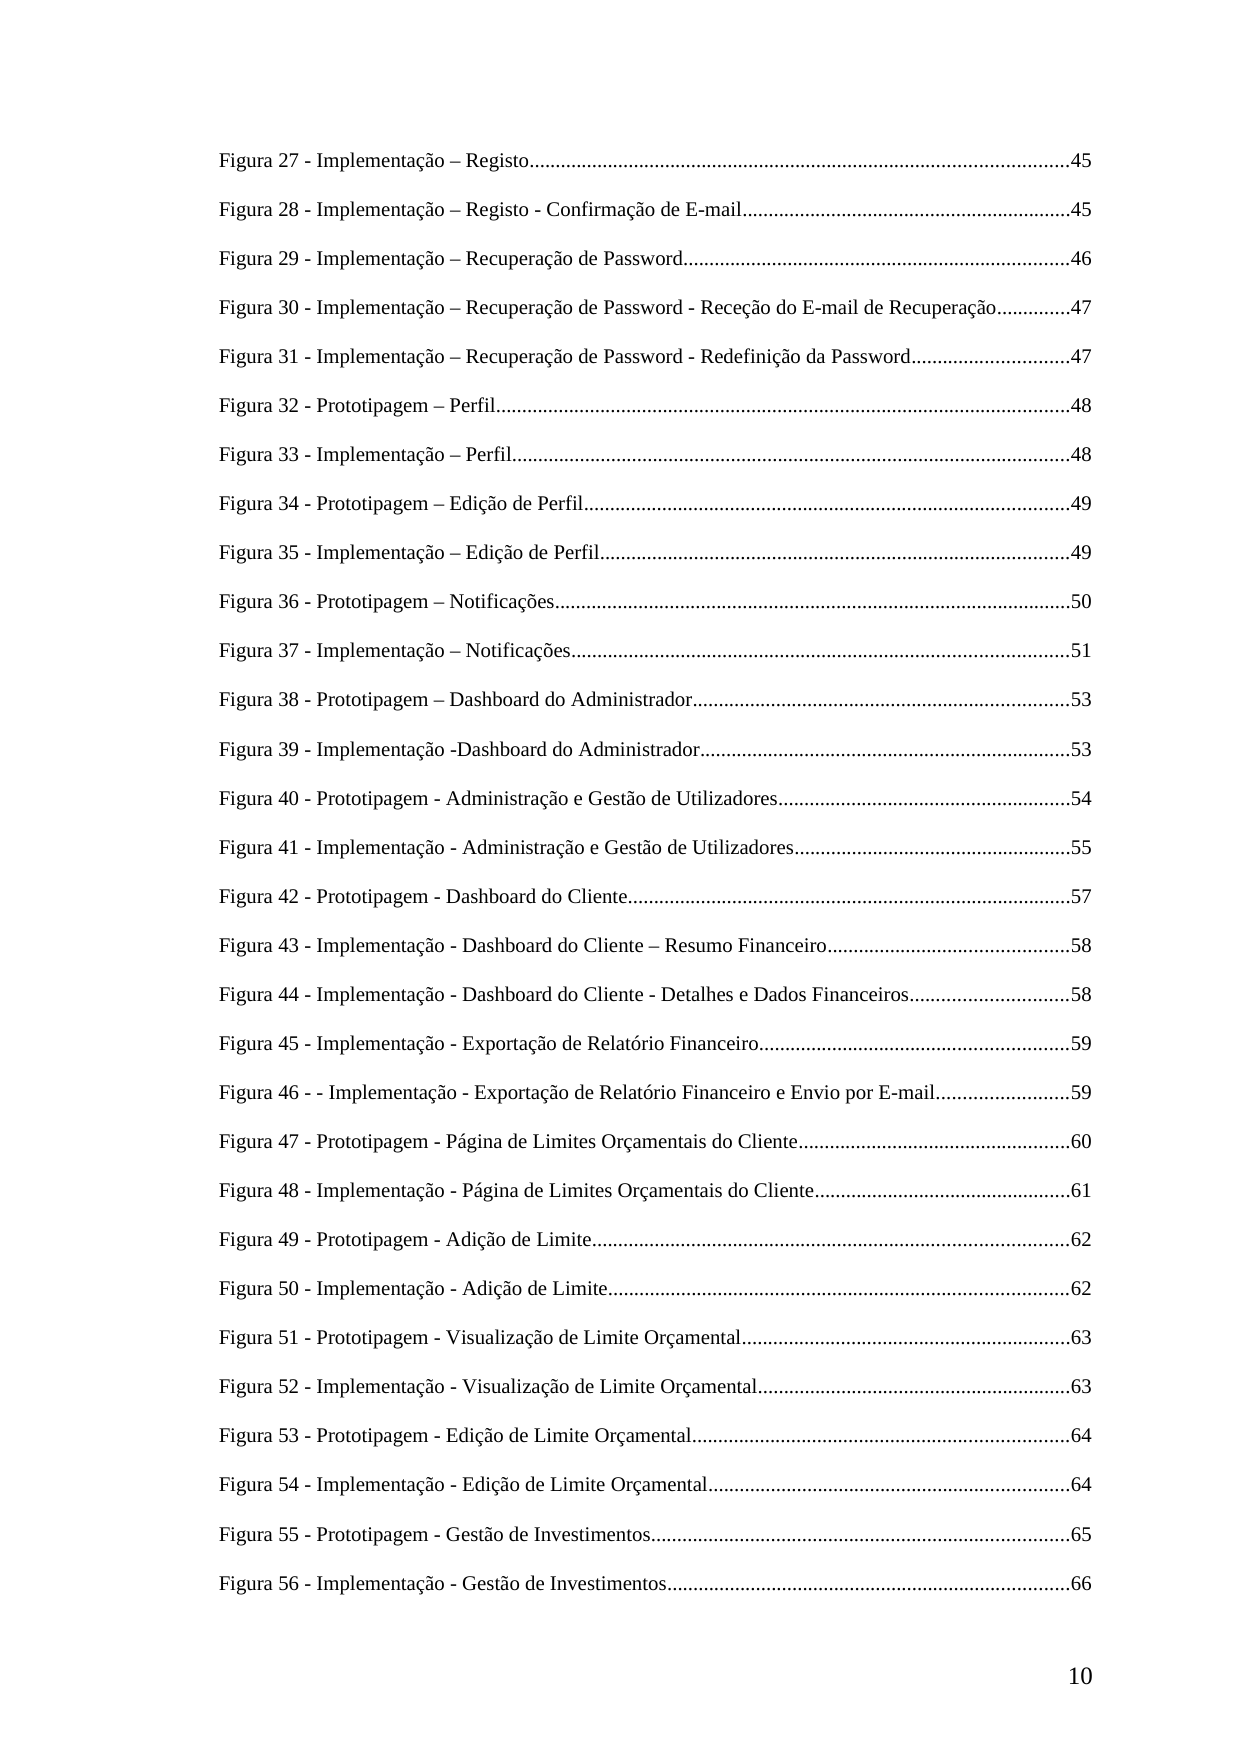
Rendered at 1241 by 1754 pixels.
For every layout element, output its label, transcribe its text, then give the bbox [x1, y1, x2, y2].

text Figura 51 - Prototipagem - Visualização de Limite Orçamental 63 [177, 1325, 1092, 1349]
text Figura 47 - Prototipagem - Página de Limites Orçamentais do Cliente 60 [177, 1129, 1092, 1153]
text Figura 29 - Implementação – Recuperação de Password 46 [177, 246, 1092, 270]
text Figura 48 - Implementação - Página de Limites Orçamentais do Cliente 61 [177, 1178, 1092, 1202]
text Figura 42 - Prototipagem - Dashboard do Cliente 57 [177, 884, 1092, 908]
text Figura 43 - Implementação - Dashboard do Cliente – Resumo Financeiro 58 [177, 933, 1092, 957]
text Figura 34 - Prototipagem – Edição de Perfil 49 [177, 491, 1092, 515]
text Figura 46 - - Implementação - Exportação de Relatório Financeiro e Envio por E-mail 59 [177, 1080, 1092, 1104]
text Figura 27 - Implementação – Registo 45 [177, 148, 1092, 172]
text Figura 38 - Prototipagem – Dashboard do Administrador 53 [177, 687, 1092, 711]
text Figura 33 - Implementação – Perfil 48 [177, 442, 1092, 466]
text Figura 55 - Prototipagem - Gestão de Investimentos 65 [177, 1521, 1092, 1546]
text Figura 53 - Prototipagem - Edição de Limite Orçamental 64 [177, 1423, 1092, 1447]
text Figura 40 - Prototipagem - Administração e Gestão de Utilizadores 54 [177, 786, 1092, 809]
text Figura 35 - Implementação – Edição de Perfil 49 [177, 540, 1092, 564]
text Figura 45 - Implementação - Exportação de Relatório Financeiro 59 [177, 1031, 1092, 1055]
text Figura 54 - Implementação - Edição de Limite Orçamental 64 [177, 1472, 1092, 1496]
text Figura 32 - Prototipagem – Perfil 48 [177, 393, 1092, 417]
text Figura 36 - Prototipagem – Notificações 50 [177, 589, 1092, 613]
text Figura 31 - Implementação – Recuperação de Password - Redefinição da Password 47 [177, 344, 1092, 368]
text Figura 28 - Implementação – Registo - Confirmação de E-mail 45 [177, 197, 1092, 221]
text Figura 41 - Implementação - Administração e Gestão de Utilizadores 55 [177, 834, 1092, 859]
text Figura 44 - Implementação - Dashboard do Cliente - Detalhes e Dados Financeiros 58 [177, 982, 1092, 1006]
text Figura 52 - Implementação - Visualização de Limite Orçamental 63 [177, 1374, 1092, 1398]
text Figura 37 - Implementação – Notificações 51 [177, 638, 1092, 662]
text Figura 56 - Implementação - Gestão de Investimentos 66 [177, 1571, 1092, 1594]
text Figura 50 - Implementação - Adição de Limite 62 [177, 1276, 1092, 1300]
text Figura 30 - Implementação – Recuperação de Password - Receção do E-mail de Recuperação 47 [177, 295, 1092, 319]
text Figura 39 - Implementação -Dashboard do Administrador 53 [177, 736, 1092, 761]
text Figura 49 - Prototipagem - Adição de Limite 62 [177, 1227, 1092, 1251]
